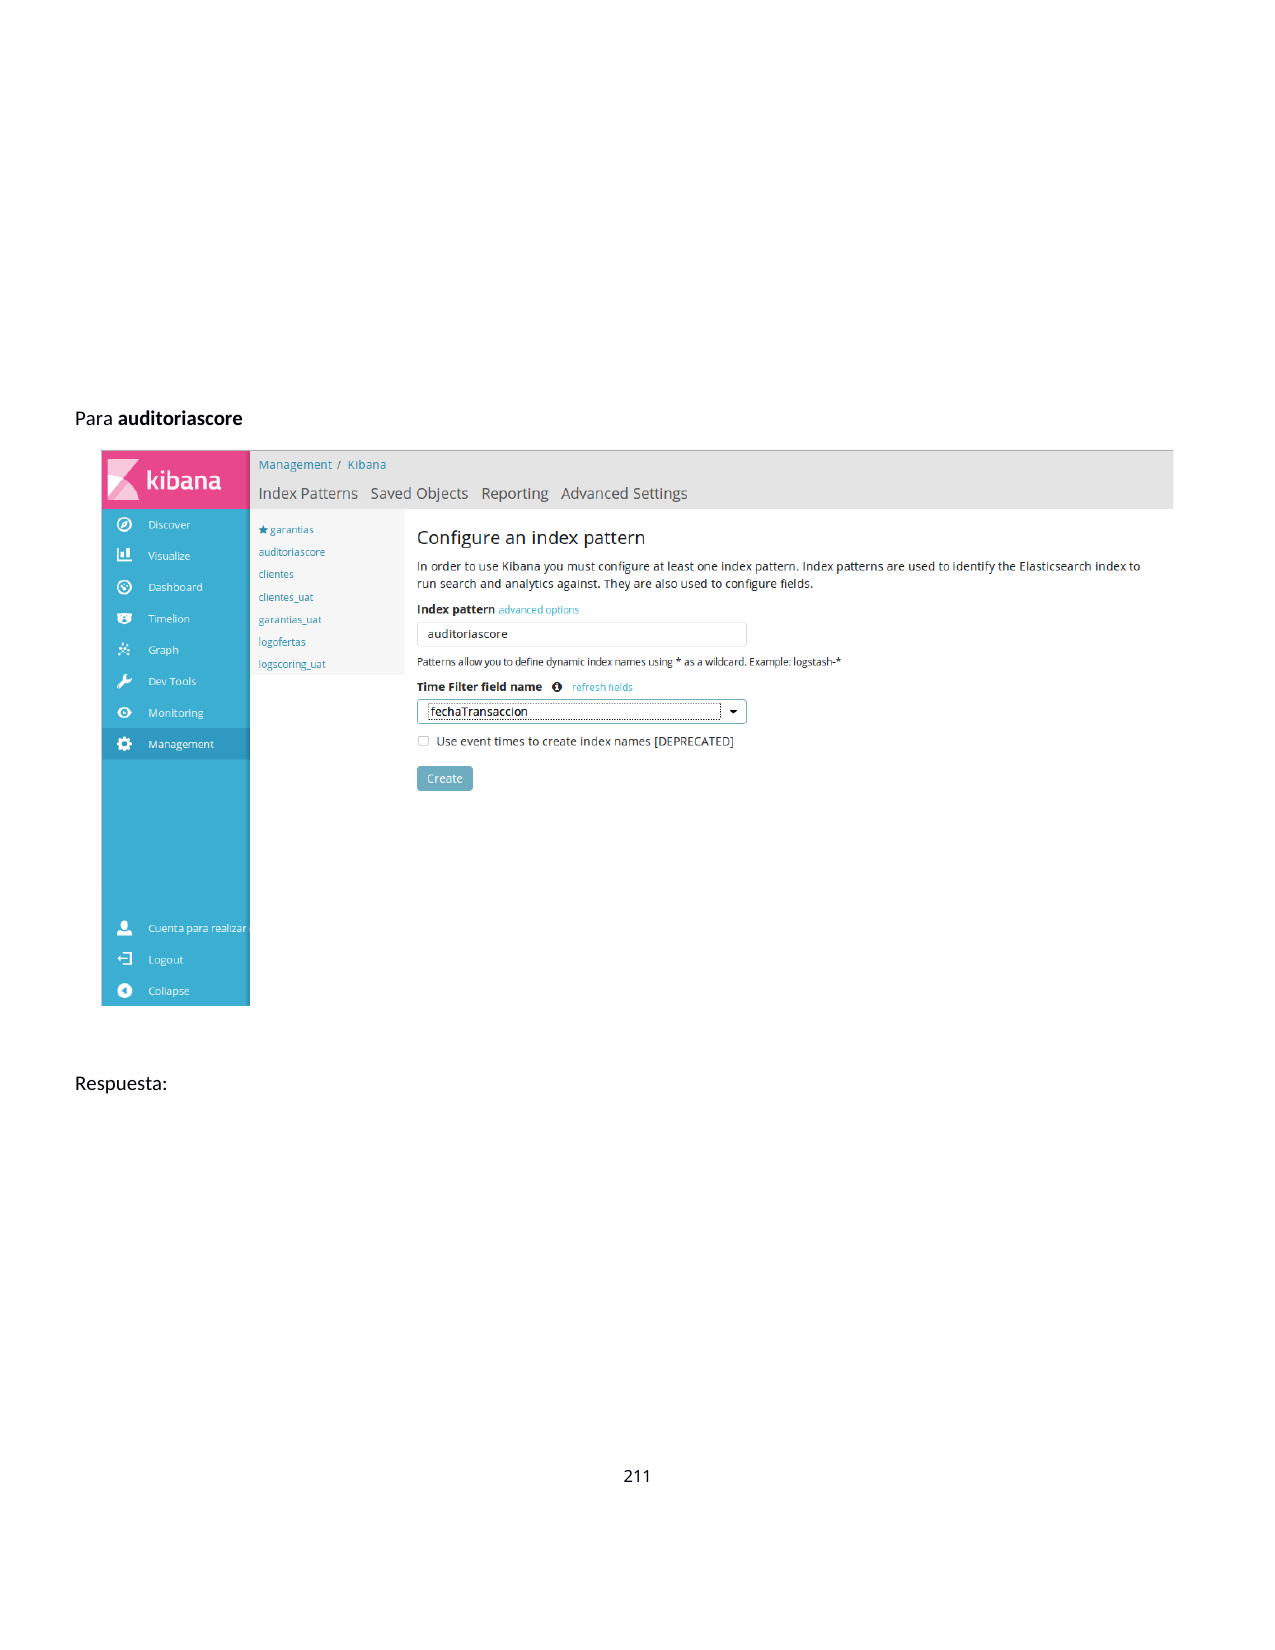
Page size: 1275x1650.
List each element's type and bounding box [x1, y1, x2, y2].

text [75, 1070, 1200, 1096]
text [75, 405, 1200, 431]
picture [101, 449, 1174, 1006]
